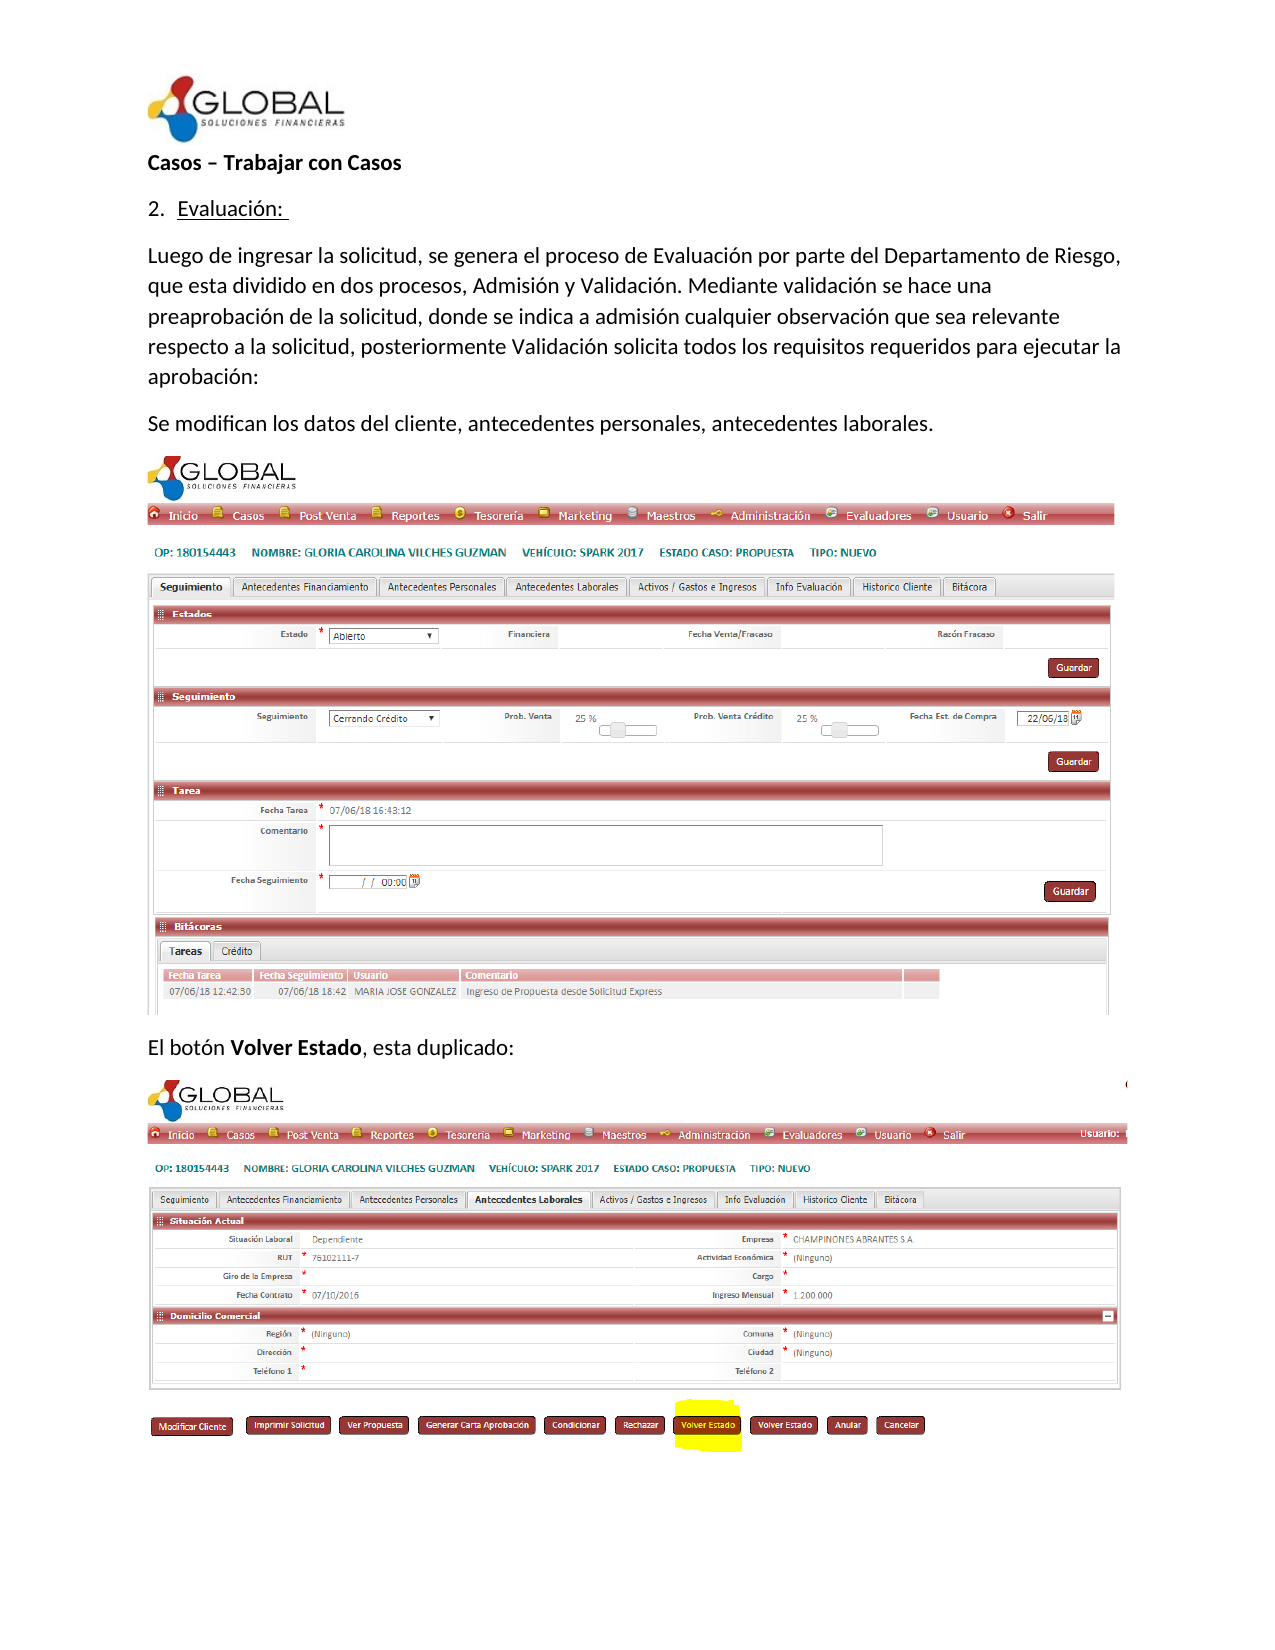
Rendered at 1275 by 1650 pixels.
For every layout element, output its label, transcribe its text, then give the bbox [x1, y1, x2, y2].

picture [147, 1080, 1128, 1452]
text El botón Volver Estado, esta duplicado: [148, 1033, 1127, 1061]
picture [147, 456, 1115, 1015]
text Se modifican los datos del cliente, antecedentes personales, antecedentes laborales. [148, 409, 1127, 437]
picture [147, 73, 1065, 145]
list Evaluación: [148, 194, 1127, 223]
text Luego de ingresar la solicitud, se genera el proceso de Evaluación por parte del Departamento de Riesgo, que esta dividido en dos procesos, Admisión y Validación. Mediante validación se hace una preaprobación de la solicitud, donde se indica a admisión cualquier observación que sea relevante respecto a la solicitud, posteriormente Validación solicita todos los requisitos requeridos para ejecutar la aprobación: [148, 241, 1127, 390]
text Casos – Trabajar con Casos [148, 148, 1127, 176]
